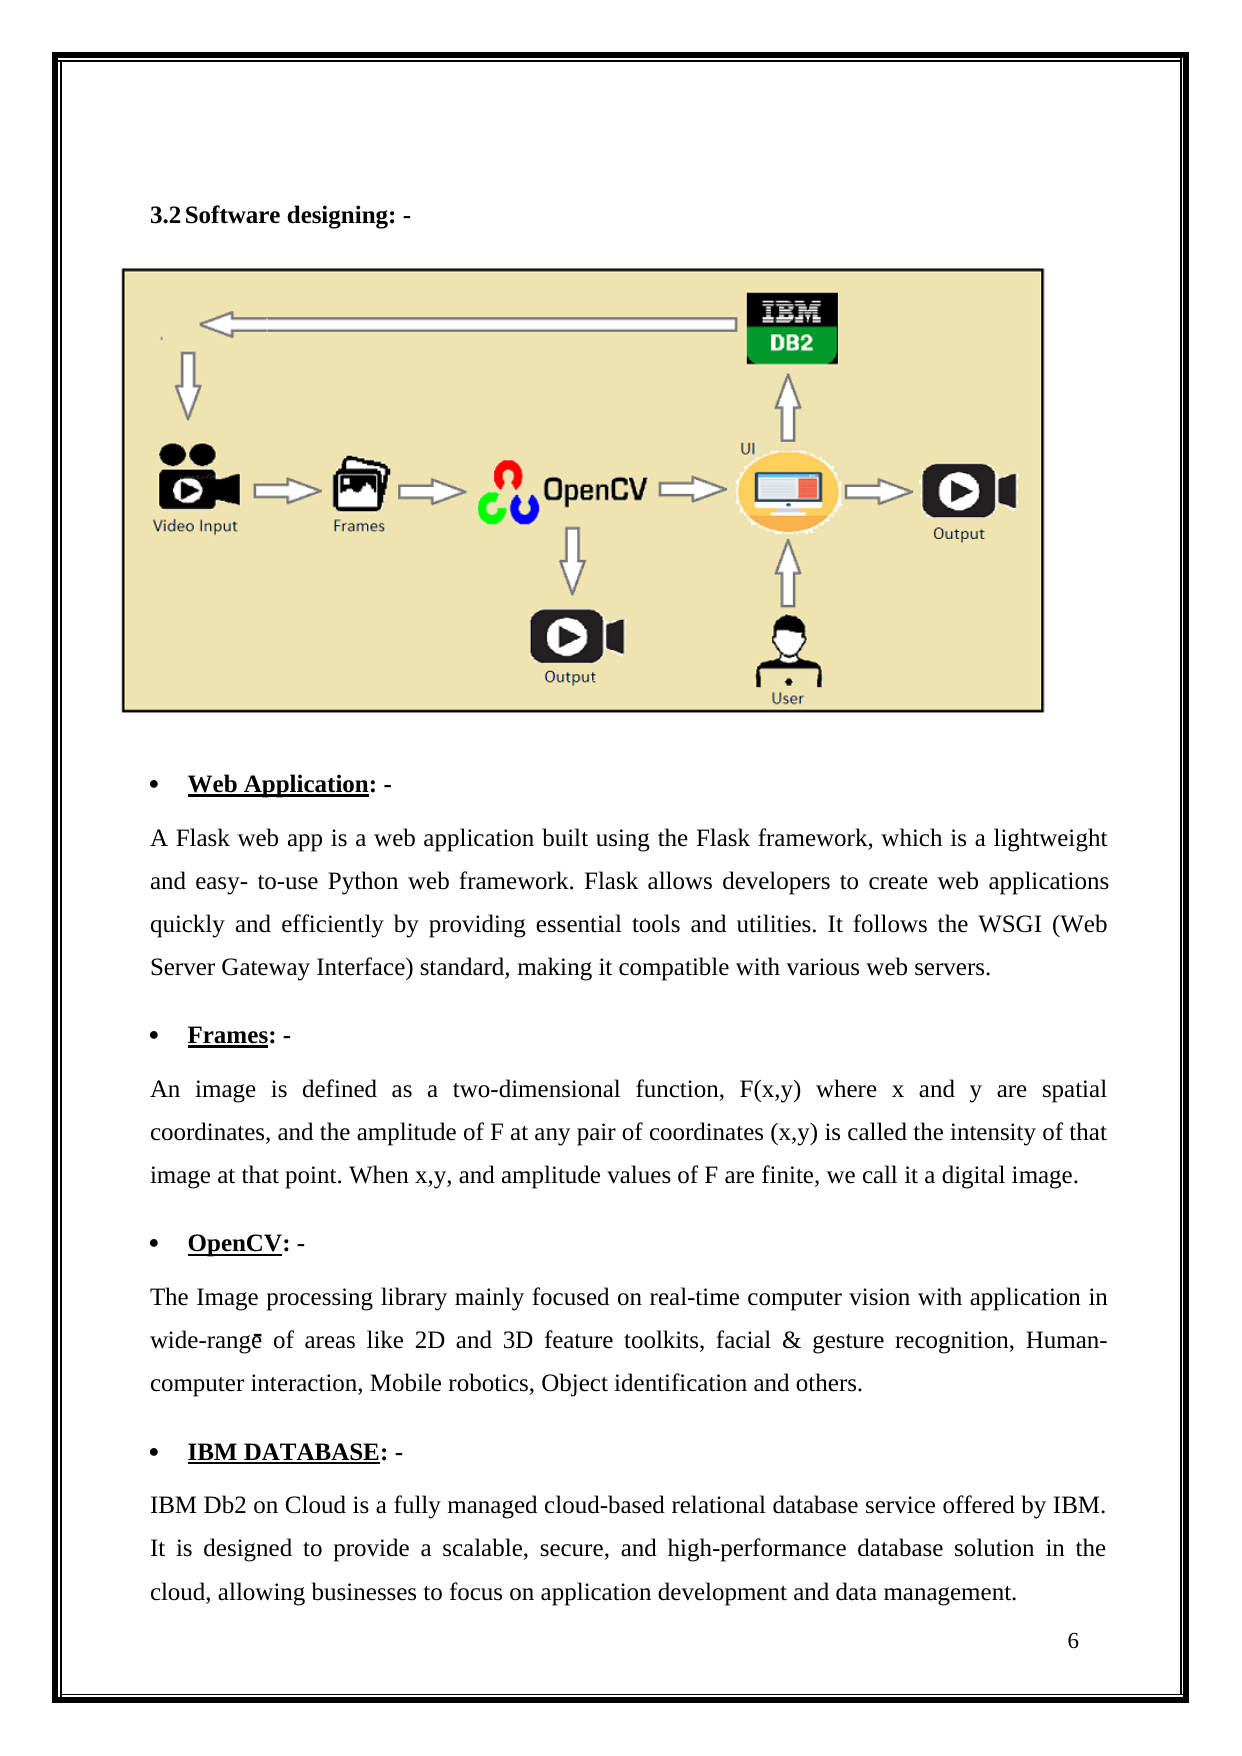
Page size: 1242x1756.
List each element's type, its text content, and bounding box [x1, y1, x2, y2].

subtitle OpenCV: - [150, 1228, 1121, 1257]
text IBM Db2 on Cloud is a fully managed cloud-based relational database service offered by IBM. It is designed to provide a scalable, secure, and high-performance database solution in the cloud, allowing businesses to focus on application development and data management. [150, 1490, 1108, 1605]
text The Image processing library mainly focused on real-time computer vision with application in wide-range of areas like 2D and 3D feature toolkits, facial & gesture recognition, Human-computer interaction, Mobile robotics, Object identification and others. [150, 1282, 1109, 1397]
subtitle Web Application: - [150, 769, 1121, 798]
list Software designing: - [150, 200, 1121, 229]
subtitle IBM DATABASE: - [150, 1437, 1121, 1465]
subtitle Frames: - [150, 1020, 1121, 1049]
picture [120, 266, 1047, 716]
text An image is defined as a two-dimensional function, F(x,y) where x and y are spatial coordinates, and the amplitude of F at any pair of coordinates (x,y) is called the intensity of that image at that point. When x,y, and amplitude values of F are finite, we call it a digital image. [150, 1074, 1108, 1189]
text A Flask web app is a web application built using the Flask framework, which is a lightweight and easy- to-use Python web framework. Flask allows developers to create web applications quickly and efficiently by providing essential tools and utilities. It follows the WSGI (Web Server Gateway Interface) standard, making it compatible with various web servers. [150, 823, 1109, 981]
